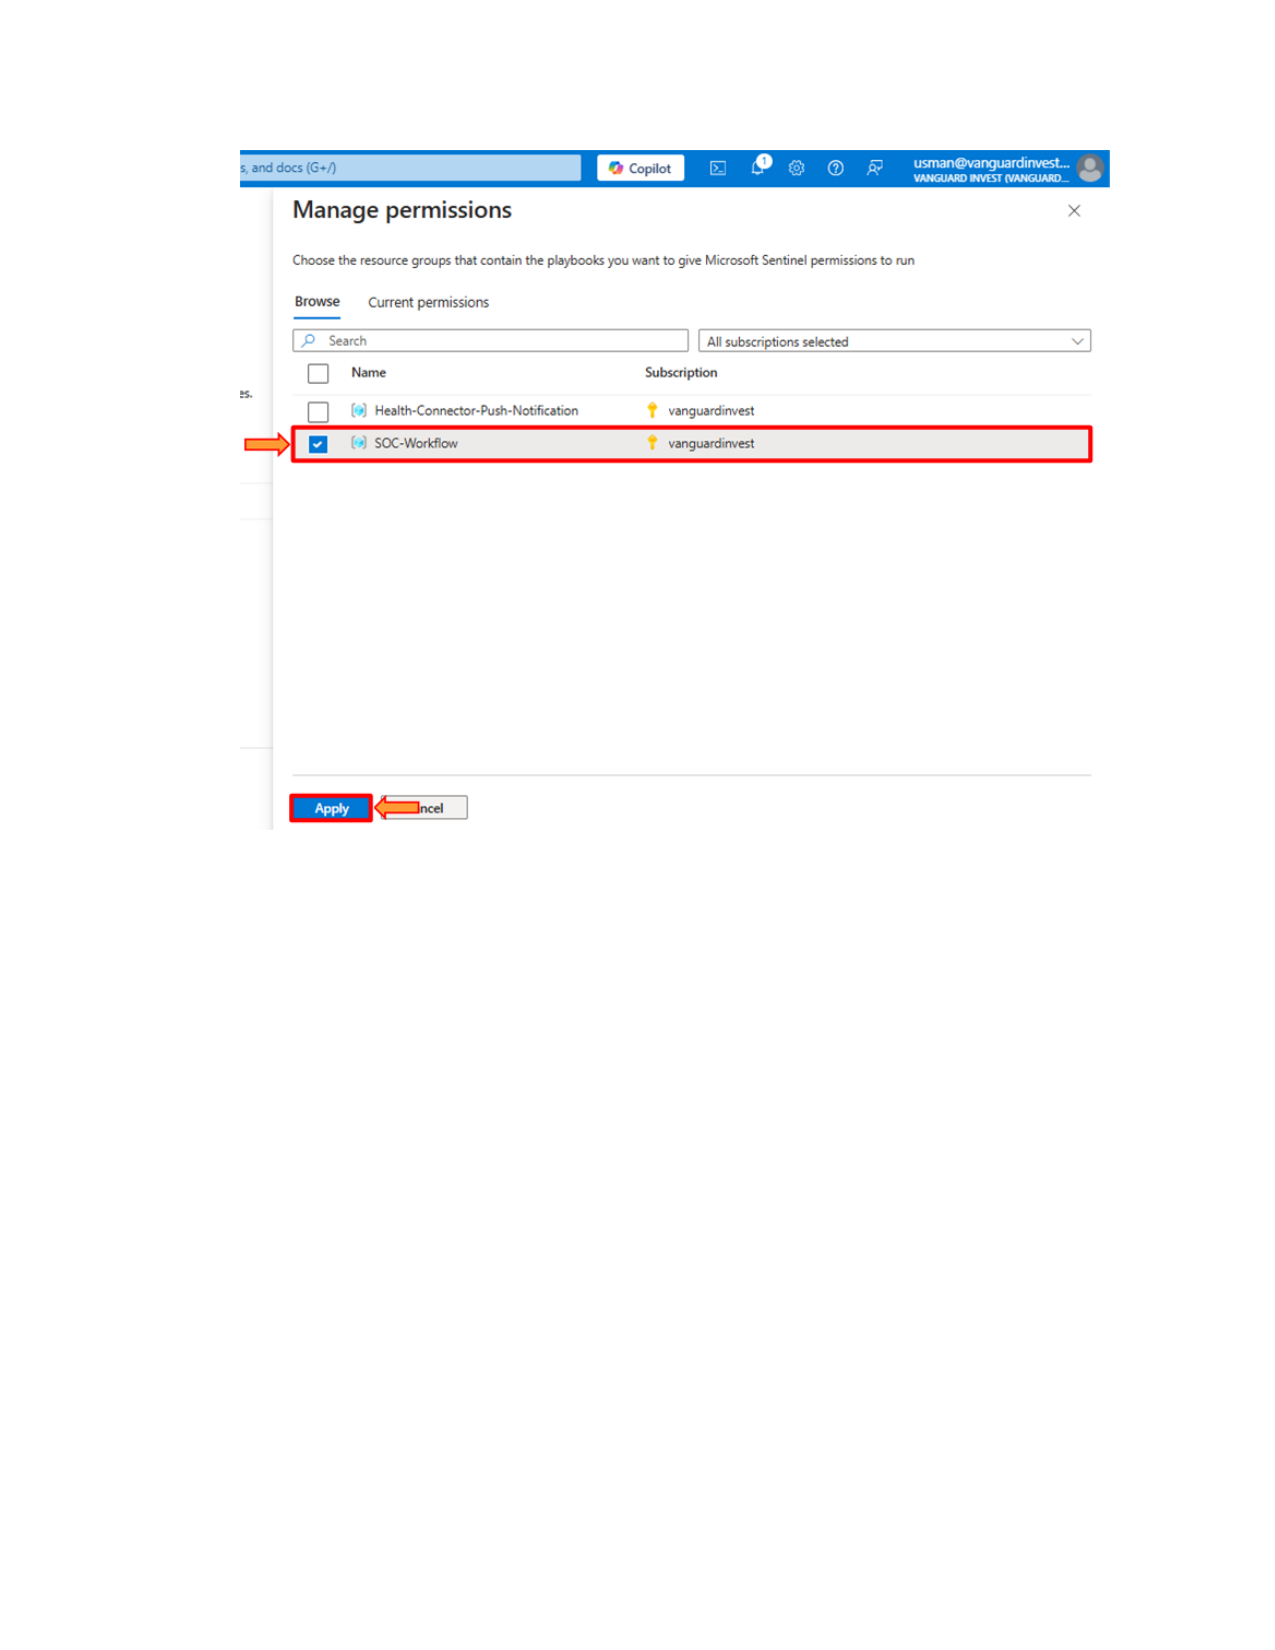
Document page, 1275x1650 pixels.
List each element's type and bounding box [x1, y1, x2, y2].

picture [239, 150, 1111, 831]
